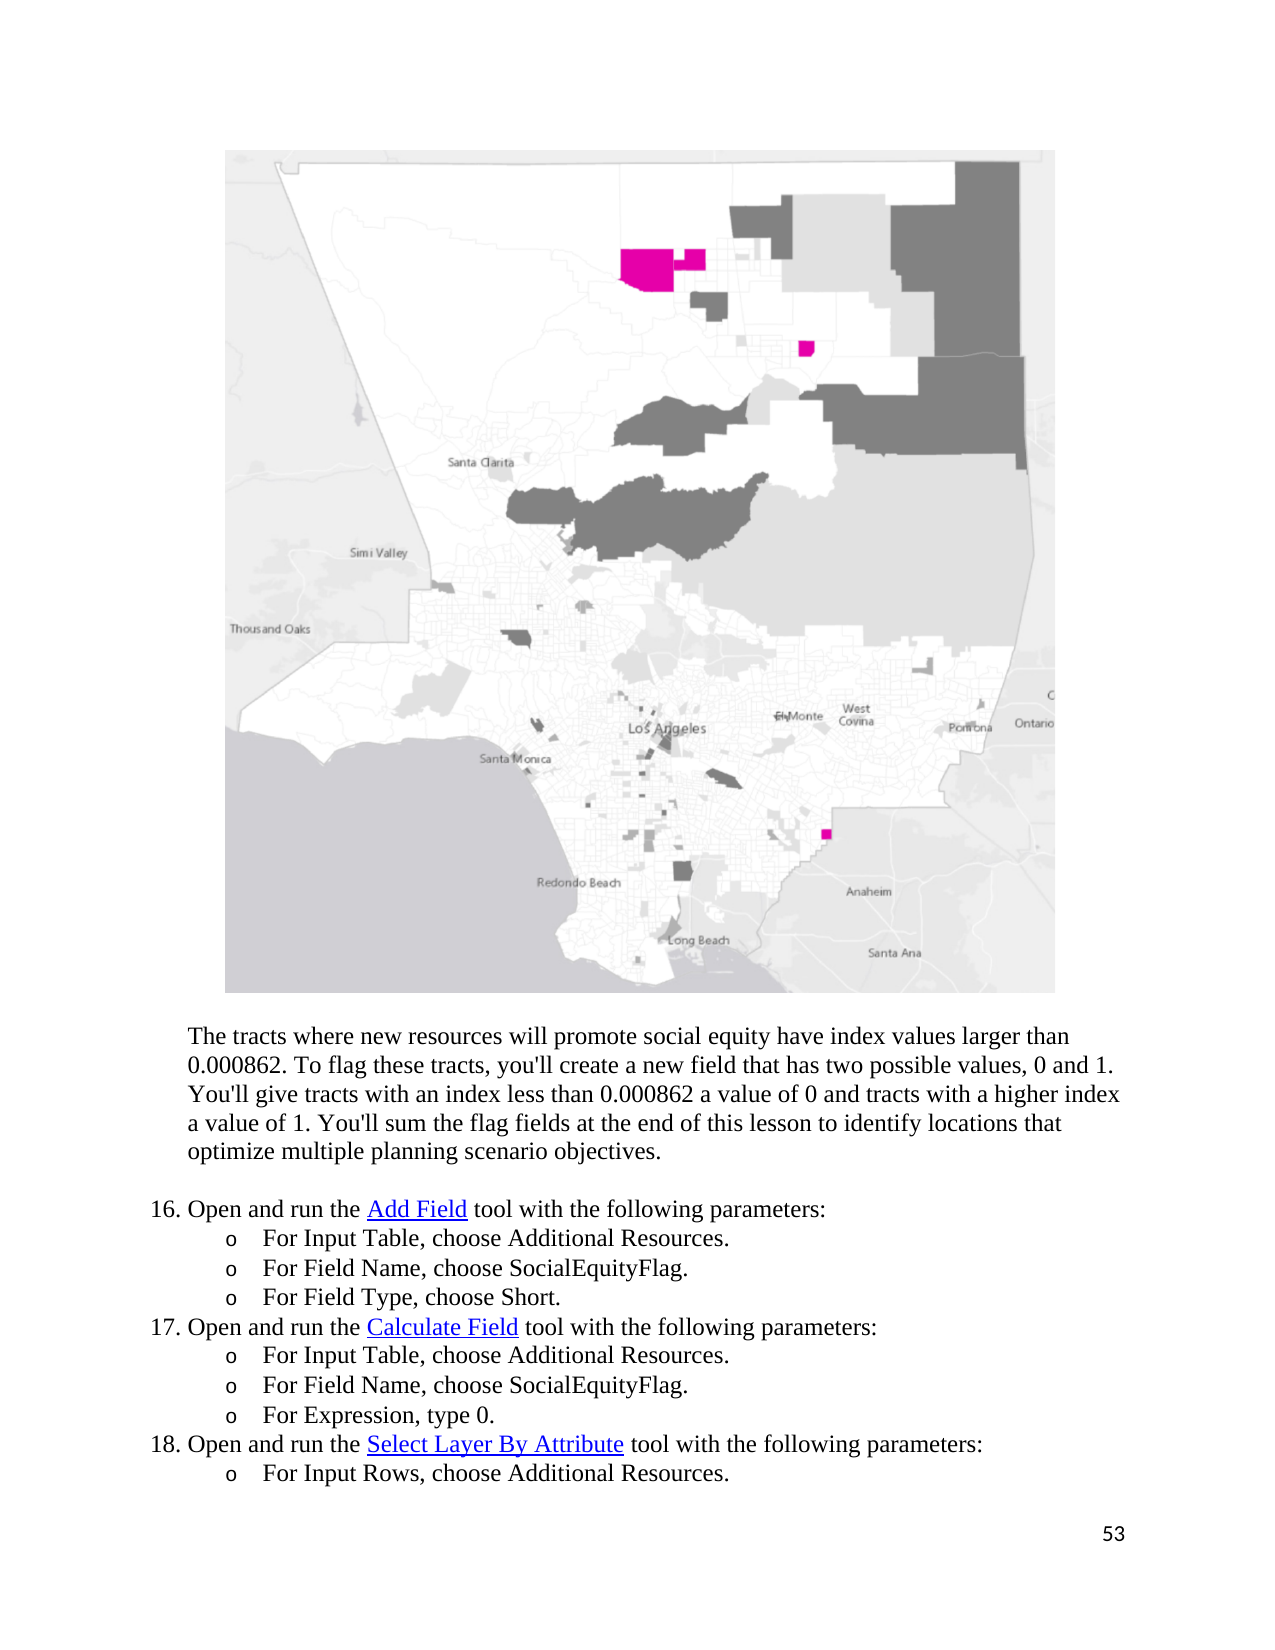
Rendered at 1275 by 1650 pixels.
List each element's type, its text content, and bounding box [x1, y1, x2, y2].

list Open and run the Calculate Field tool with the following parameters: [150, 1312, 1125, 1341]
list For Field Name, choose SocialEquityFlag. [225, 1370, 1125, 1400]
text The tracts where new resources will promote social equity have index values larger than 0.000862. To flag these tracts, you'll create a new field that has two possible values, 0 and 1. You'll give tracts with an index less than 0.000862 a value of 0 and tracts with a higher index a value of 1. You'll sum the flag fields at the end of this lesson to identify locations that optimize multiple planning scenario objectives. [187, 1021, 1125, 1165]
picture [225, 150, 1055, 993]
list For Input Table, choose Additional Resources. [225, 1223, 1125, 1253]
list For Field Name, choose SocialEquityFlag. [225, 1253, 1125, 1282]
list For Input Table, choose Additional Resources. [225, 1341, 1125, 1370]
list For Input Rows, choose Additional Resources. [225, 1458, 1125, 1488]
list For Field Type, choose Short. [225, 1282, 1125, 1312]
list Open and run the Select Layer By Attribute tool with the following parameters: [150, 1429, 1125, 1458]
list Open and run the Add Field tool with the following parameters: [150, 1194, 1125, 1223]
list For Expression, type 0. [225, 1400, 1125, 1429]
